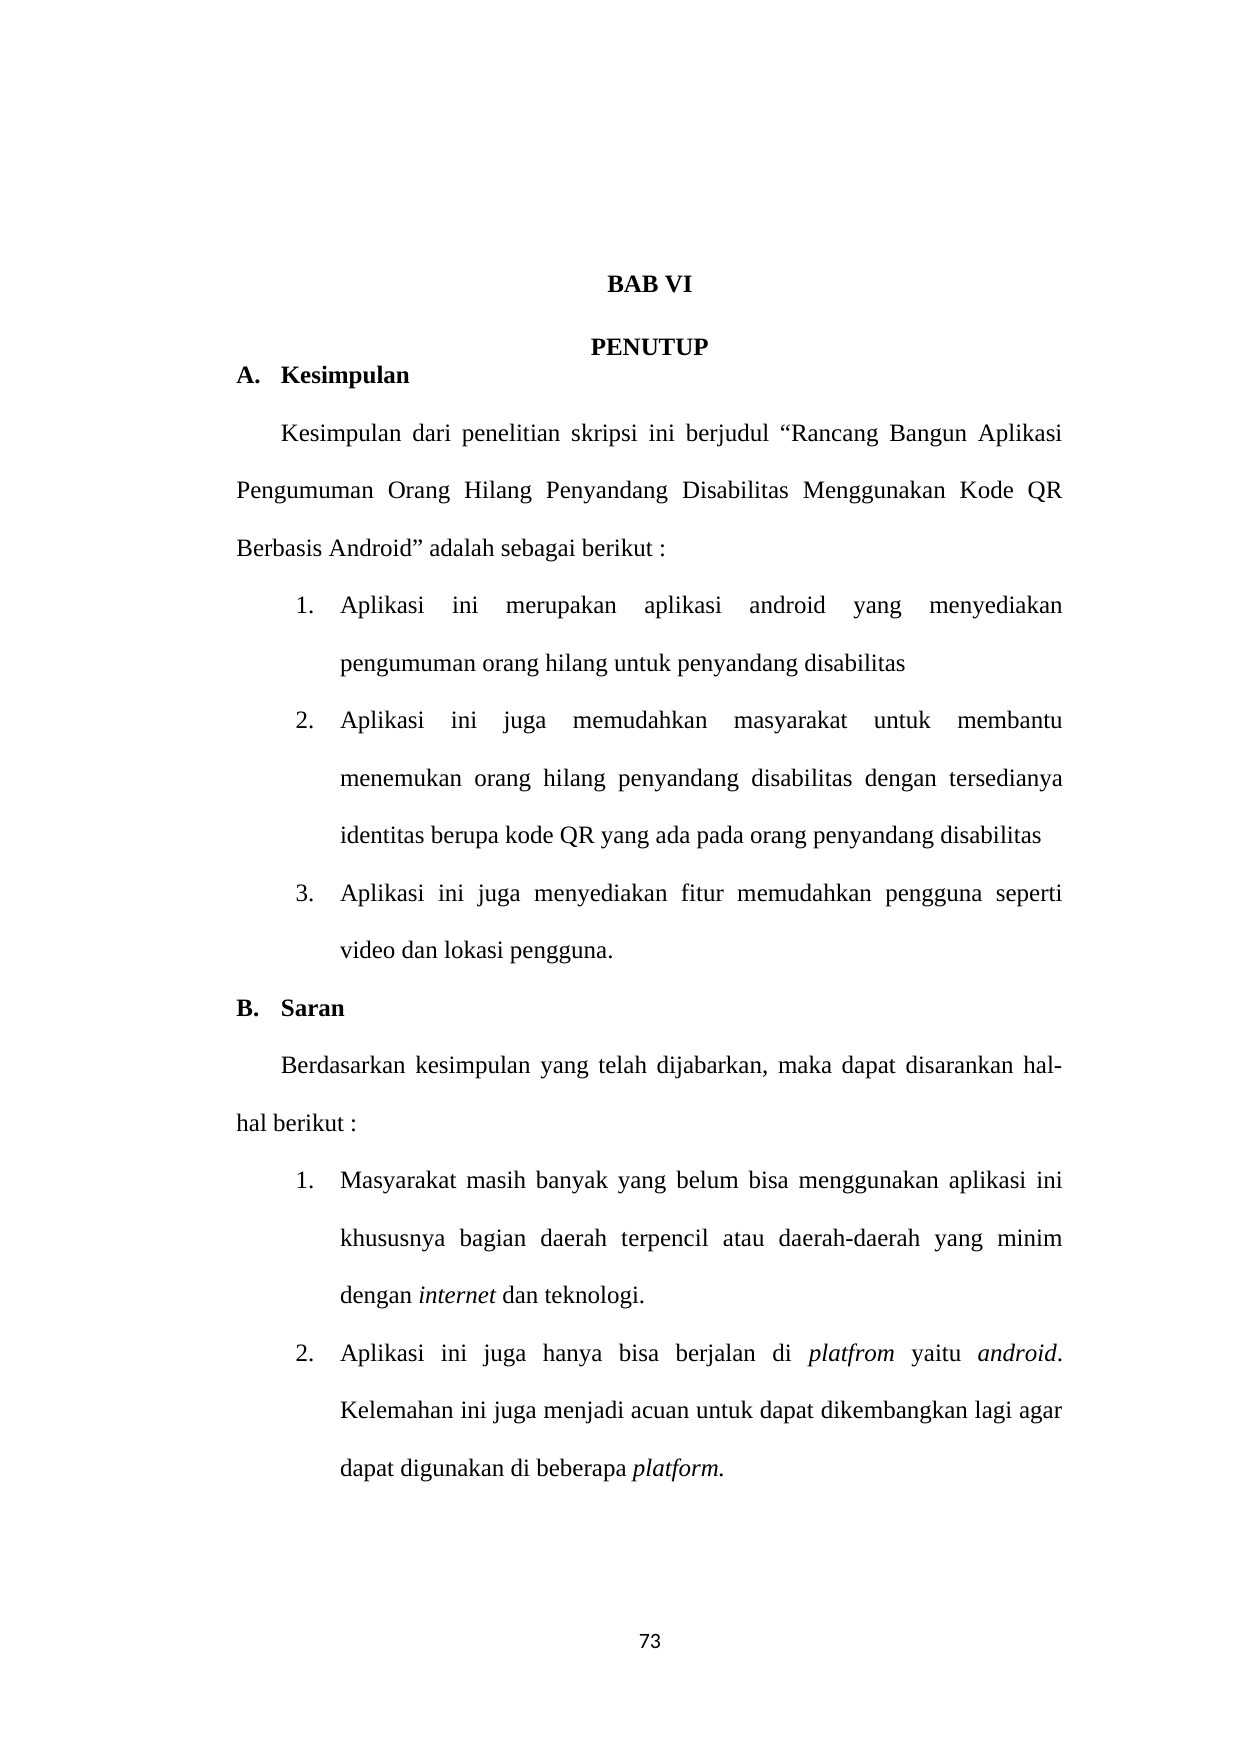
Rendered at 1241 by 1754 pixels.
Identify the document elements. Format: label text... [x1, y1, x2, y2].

list Kesimpulan dari penelitian skripsi ini berjudul “Rancang Bangun Aplikasi Pengumuman Orang Hilang Penyandang Disabilitas Menggunakan Kode QR Berbasis Android” adalah sebagai berikut : [236, 418, 1063, 562]
list Aplikasi ini merupakan aplikasi android yang menyediakan pengumuman orang hilang untuk penyandang disabilitas [295, 590, 1063, 677]
list Berdasarkan kesimpulan yang telah dijabarkan, maka dapat disarankan hal-hal berikut : [236, 1050, 1063, 1137]
list Saran [236, 993, 1063, 1022]
subtitle BAB VI [236, 269, 1063, 298]
subtitle PENUTUP [236, 332, 1063, 360]
list Kesimpulan [236, 360, 1063, 389]
list Aplikasi ini juga menyediakan fitur memudahkan pengguna seperti video dan lokasi pengguna. [295, 878, 1063, 964]
list Aplikasi ini juga hanya bisa berjalan di platfrom yaitu android. Kelemahan ini juga menjadi acuan untuk dapat dikembangkan lagi agar dapat digunakan di beberapa platform. [295, 1338, 1063, 1482]
list Masyarakat masih banyak yang belum bisa menggunakan aplikasi ini khususnya bagian daerah terpencil atau daerah-daerah yang minim dengan internet dan teknologi. [295, 1165, 1063, 1309]
list Aplikasi ini juga memudahkan masyarakat untuk membantu menemukan orang hilang penyandang disabilitas dengan tersedianya identitas berupa kode QR yang ada pada orang penyandang disabilitas [295, 705, 1063, 849]
